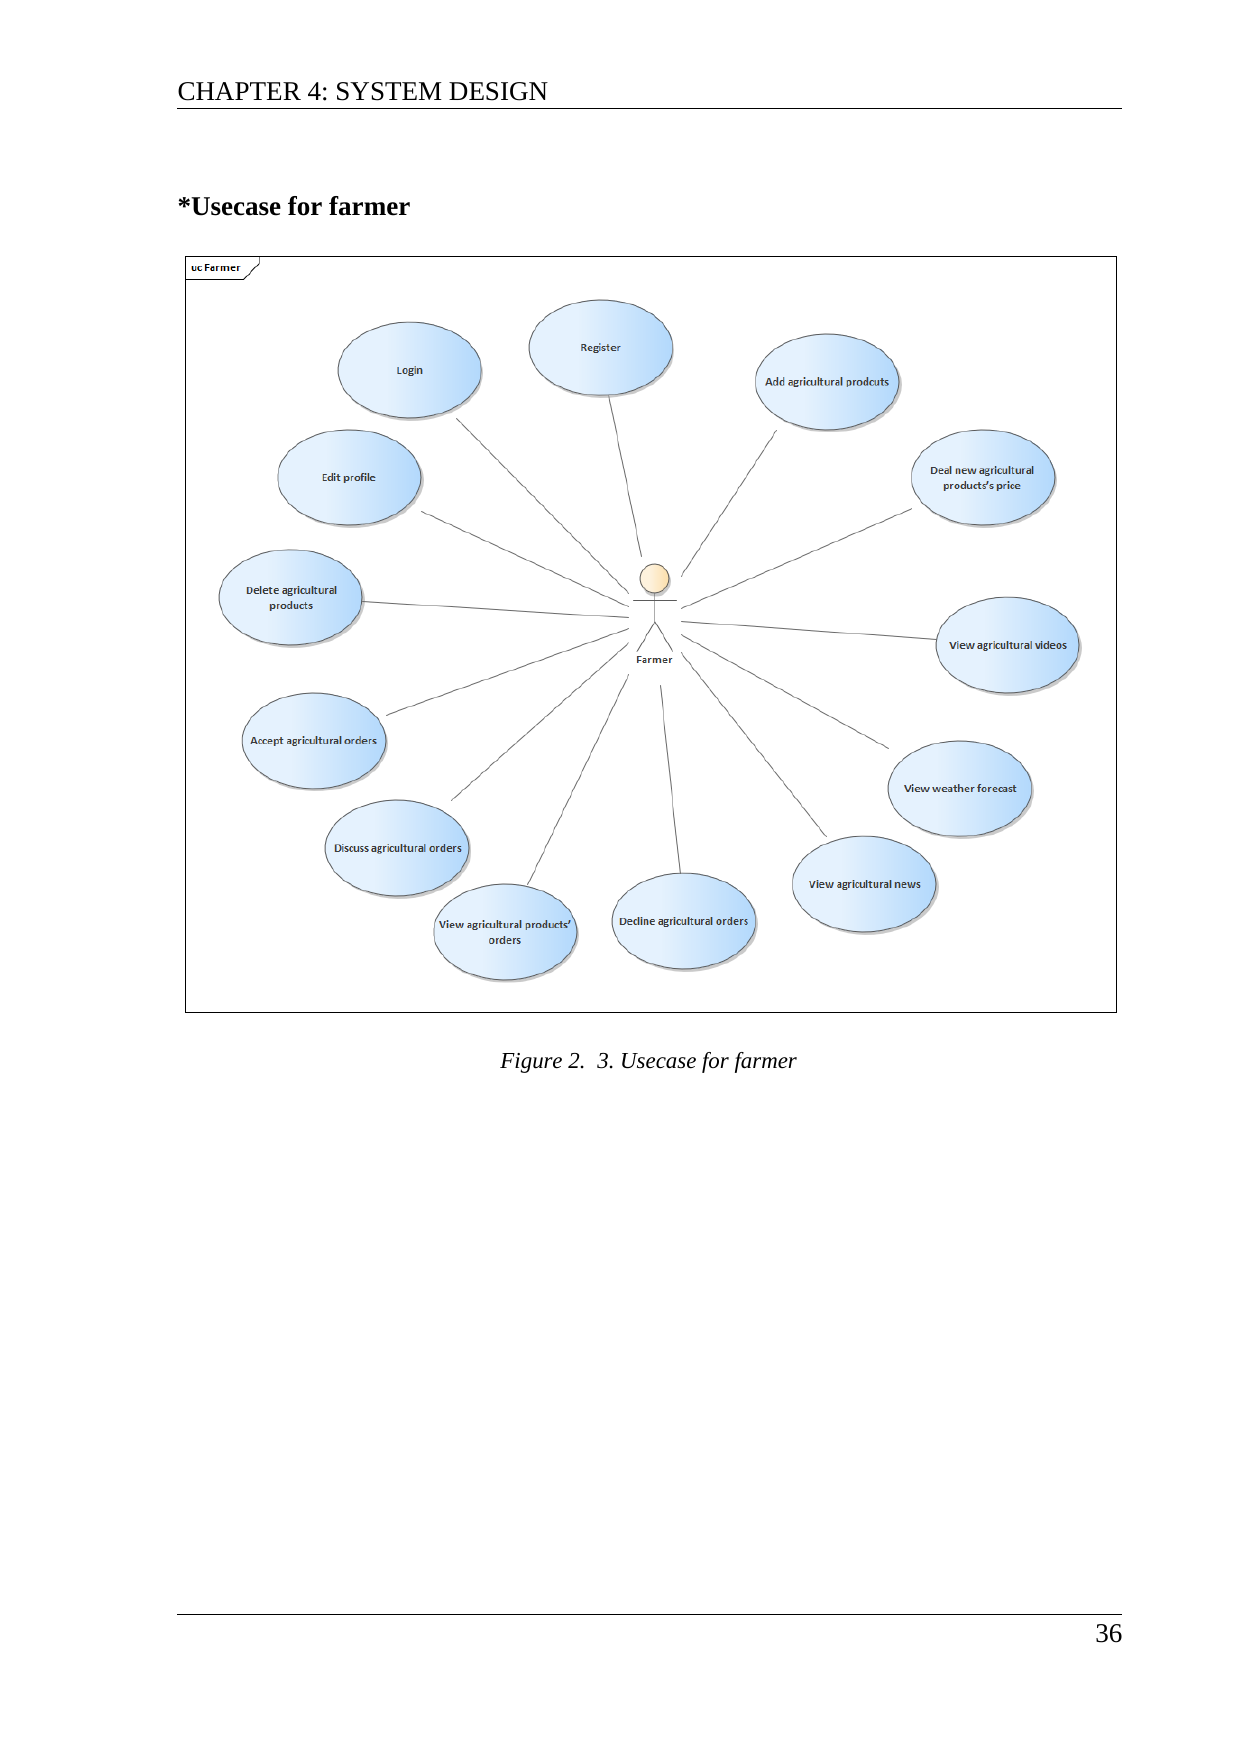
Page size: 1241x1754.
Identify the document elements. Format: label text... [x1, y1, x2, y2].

text *Usecase for farmer [177, 190, 1122, 221]
picture [177, 248, 1123, 1019]
text Figure 2. 3. Usecase for farmer [177, 1047, 1122, 1073]
